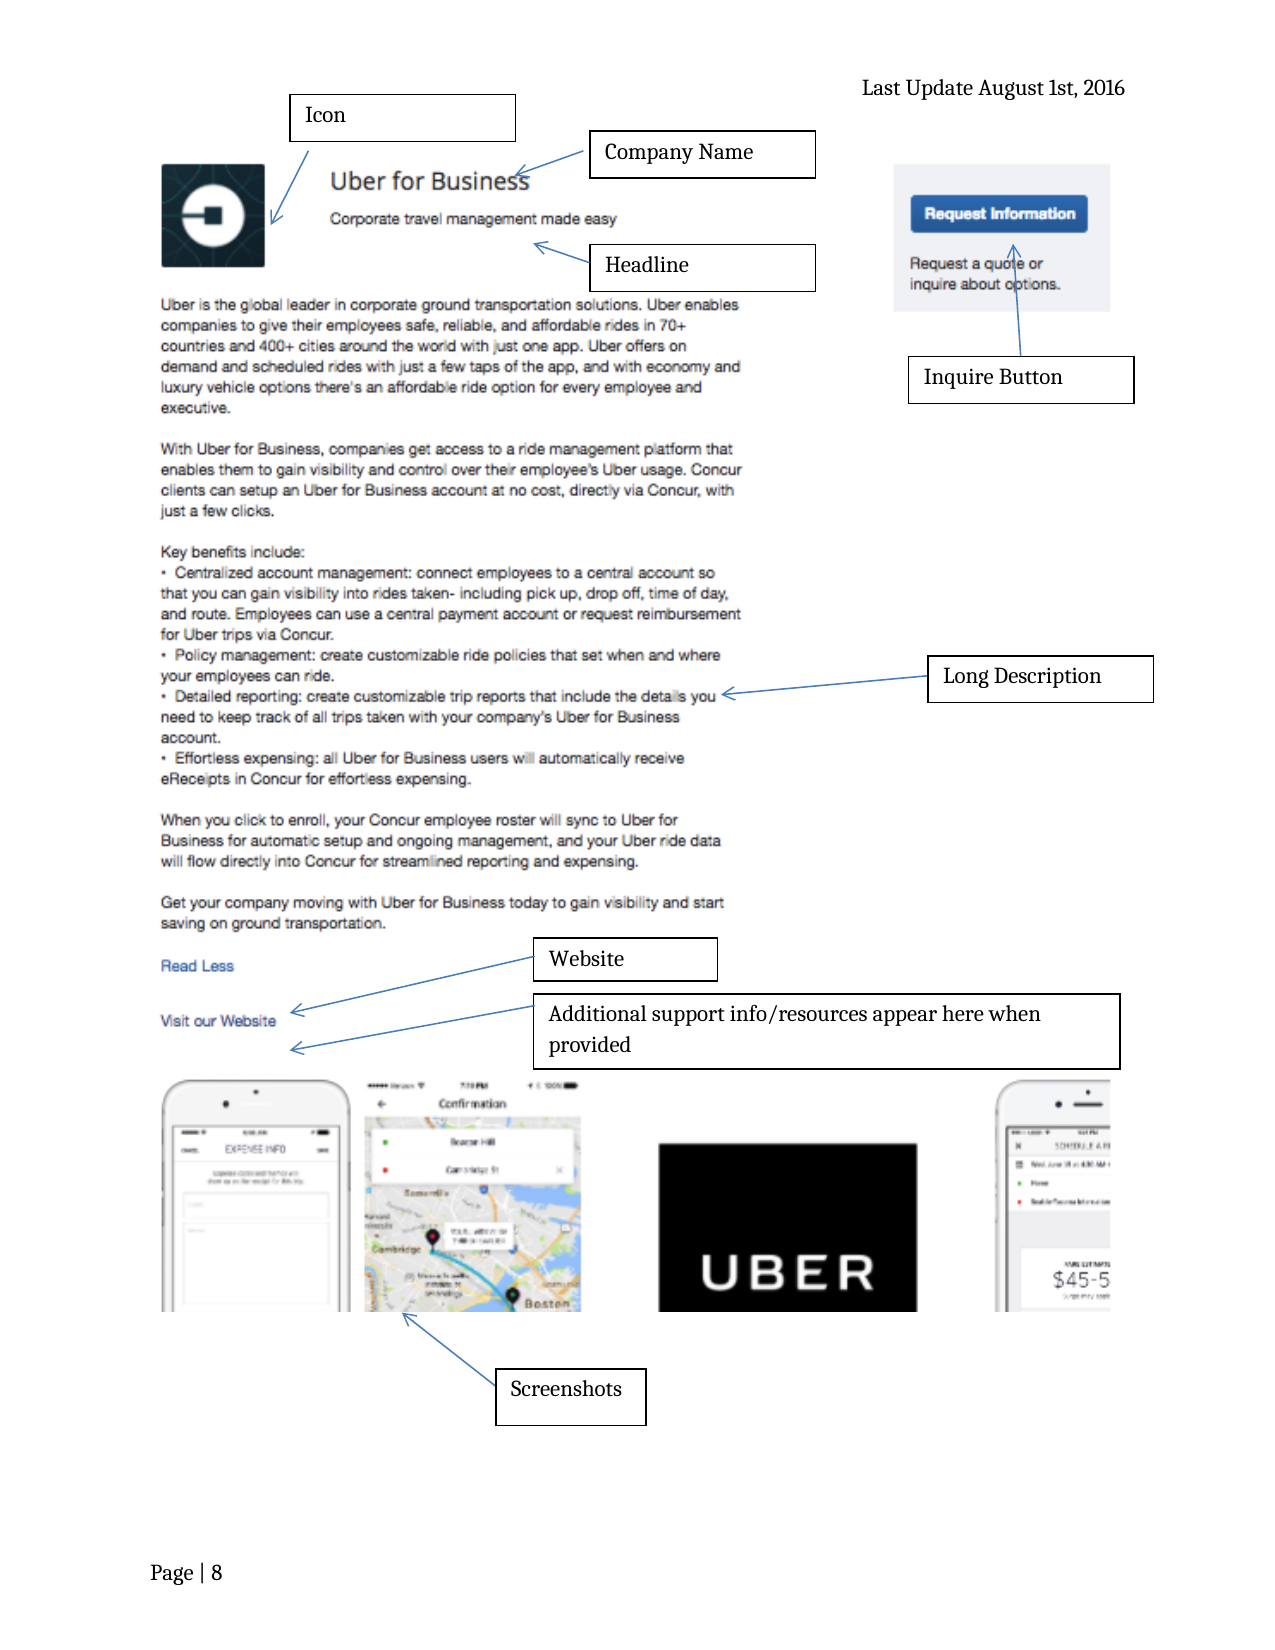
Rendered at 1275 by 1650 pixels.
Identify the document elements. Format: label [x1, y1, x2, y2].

picture [150, 150, 1125, 1312]
